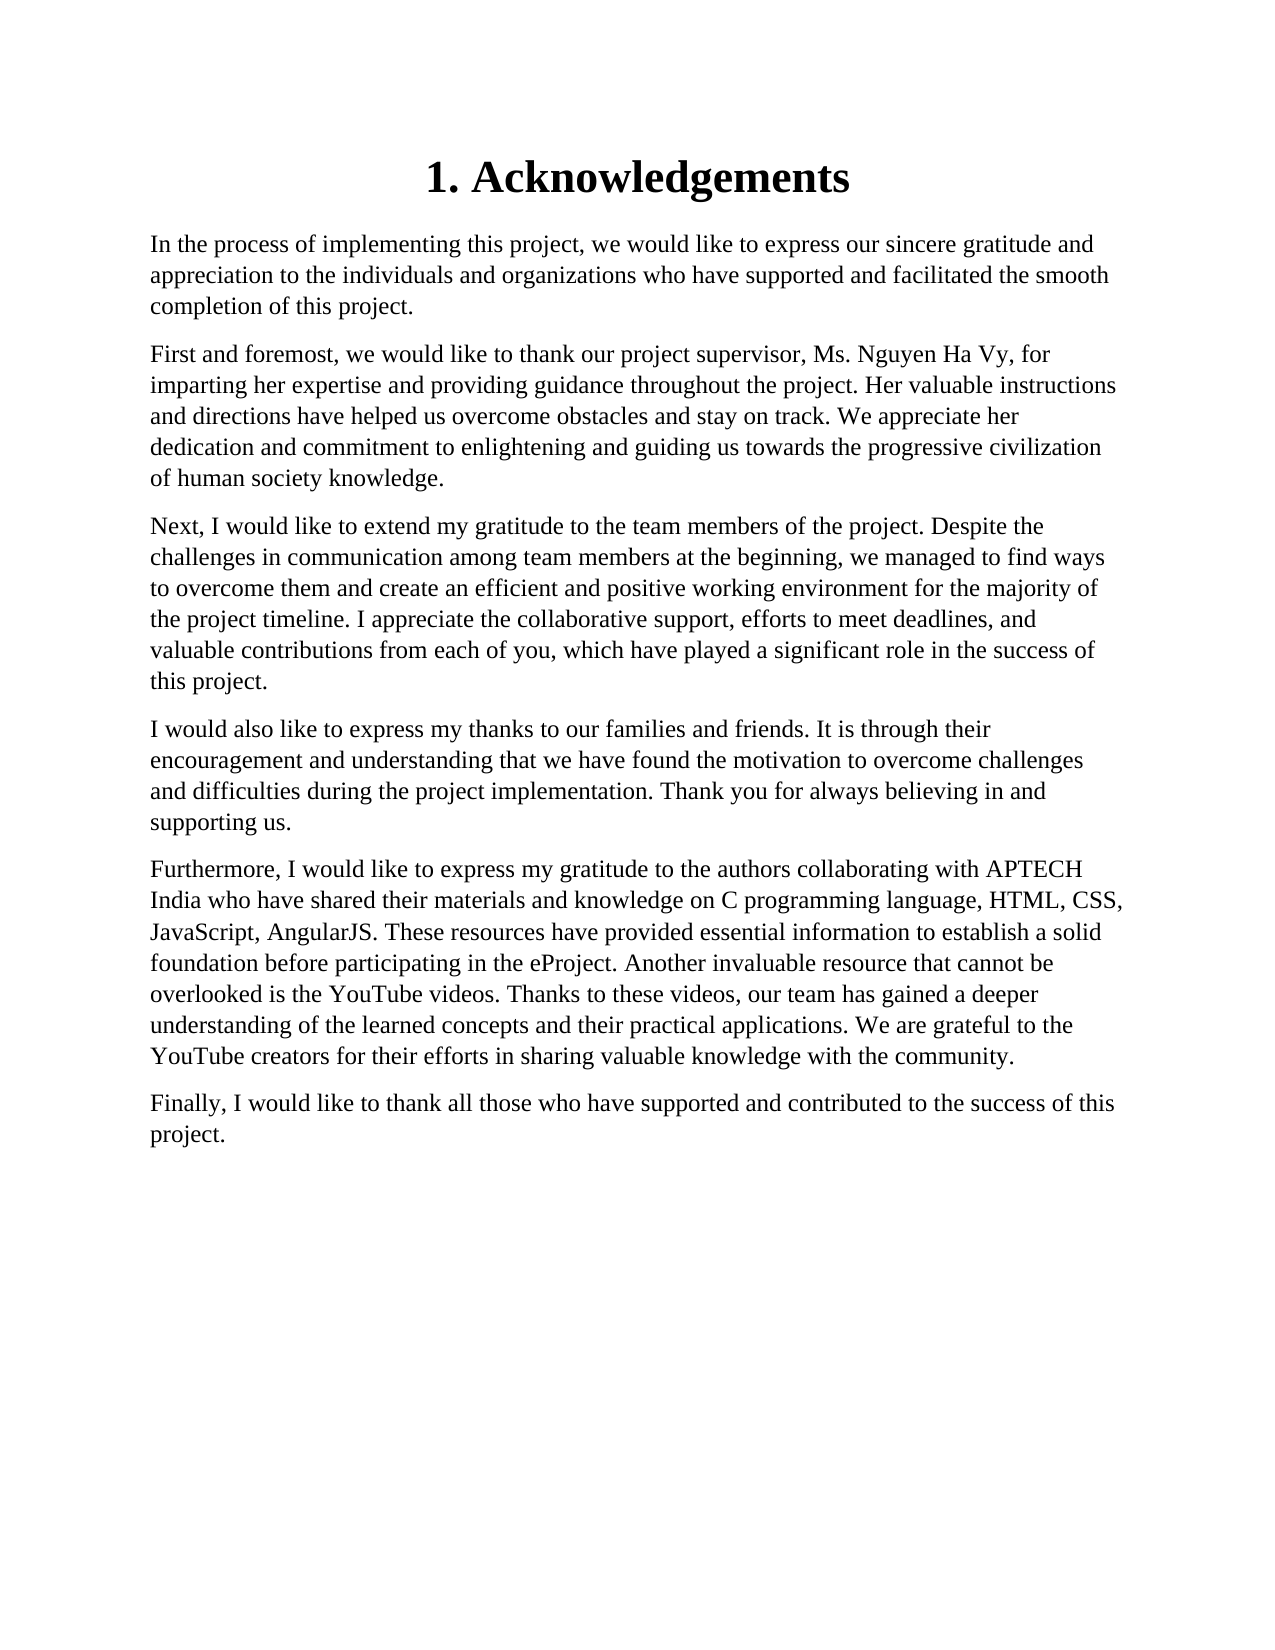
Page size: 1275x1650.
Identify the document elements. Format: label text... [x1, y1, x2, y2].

text First and foremost, we would like to thank our project supervisor, Ms. Nguyen Ha Vy, for imparting her expertise and providing guidance throughout the project. Her valuable instructions and directions have helped us overcome obstacles and stay on track. We appreciate her dedication and commitment to enlightening and guiding us towards the progressive civilization of human society knowledge. [150, 339, 1125, 492]
text Furthermore, I would like to express my gratitude to the authors collaborating with APTECH India who have shared their materials and knowledge on C programming language, HTML, CSS, JavaScript, AngularJS. These resources have provided essential information to establish a solid foundation before participating in the eProject. Another invaluable resource that cannot be overlooked is the YouTube videos. Thanks to these videos, our team has gained a deeper understanding of the learned concepts and their practical applications. We are grateful to the YouTube creators for their efforts in sharing valuable knowledge with the community. [150, 854, 1125, 1069]
text In the process of implementing this project, we would like to express our sincere gratitude and appreciation to the individuals and organizations who have supported and facilitated the smooth completion of this project. [150, 229, 1125, 320]
text I would also like to express my thanks to our families and friends. It is through their encouragement and understanding that we have found the motivation to overcome challenges and difficulties during the project implementation. Thank you for always believing in and supporting us. [150, 714, 1125, 836]
text Next, I would like to extend my gratitude to the team members of the project. Despite the challenges in communication among team members at the beginning, we managed to find ways to overcome them and create an efficient and positive working environment for the majority of the project timeline. I appreciate the collaborative support, efforts to meet deadlines, and valuable contributions from each of you, which have played a significant role in the success of this project. [150, 511, 1125, 695]
text Finally, I would like to thank all those who have supported and contributed to the success of this project. [150, 1088, 1125, 1148]
text 1. Acknowledgements [150, 150, 1125, 203]
